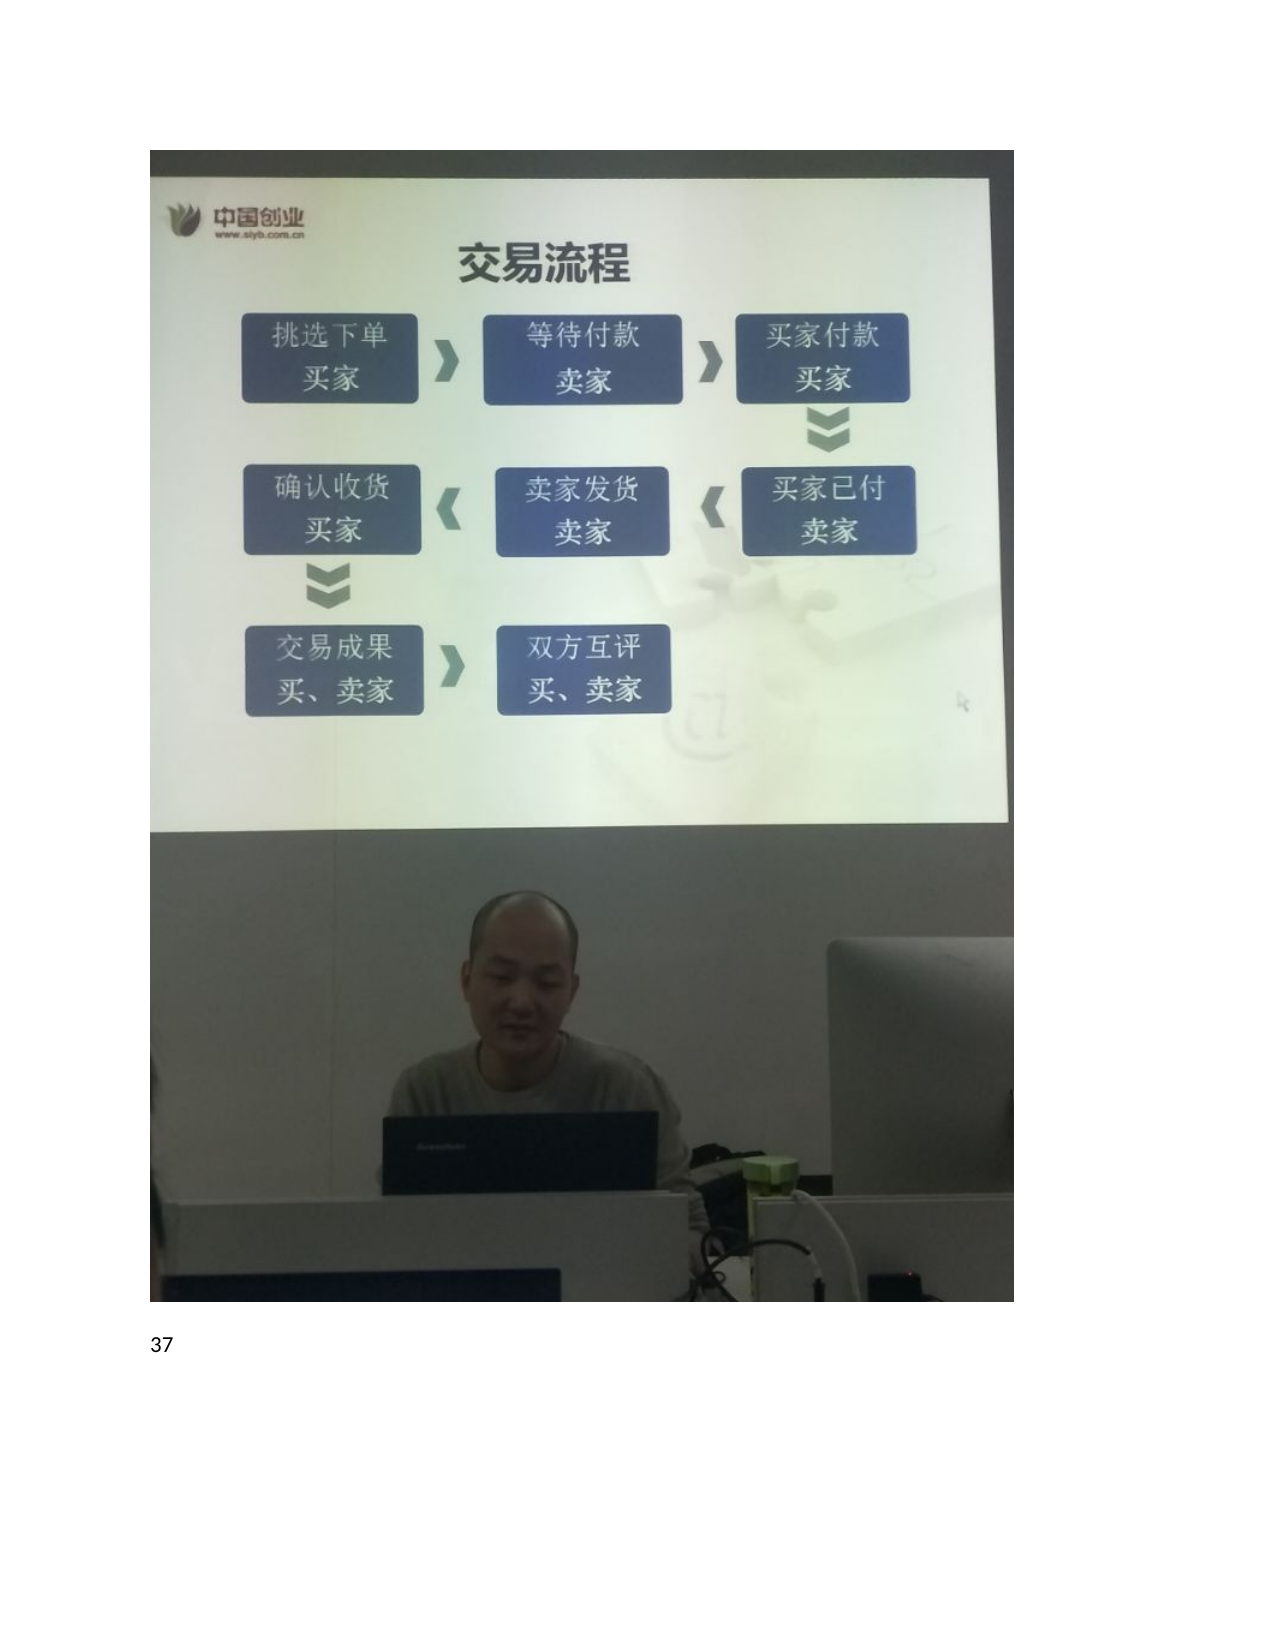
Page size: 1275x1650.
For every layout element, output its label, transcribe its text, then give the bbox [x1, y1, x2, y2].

picture [150, 150, 1014, 1302]
text 37 [150, 1330, 1125, 1358]
